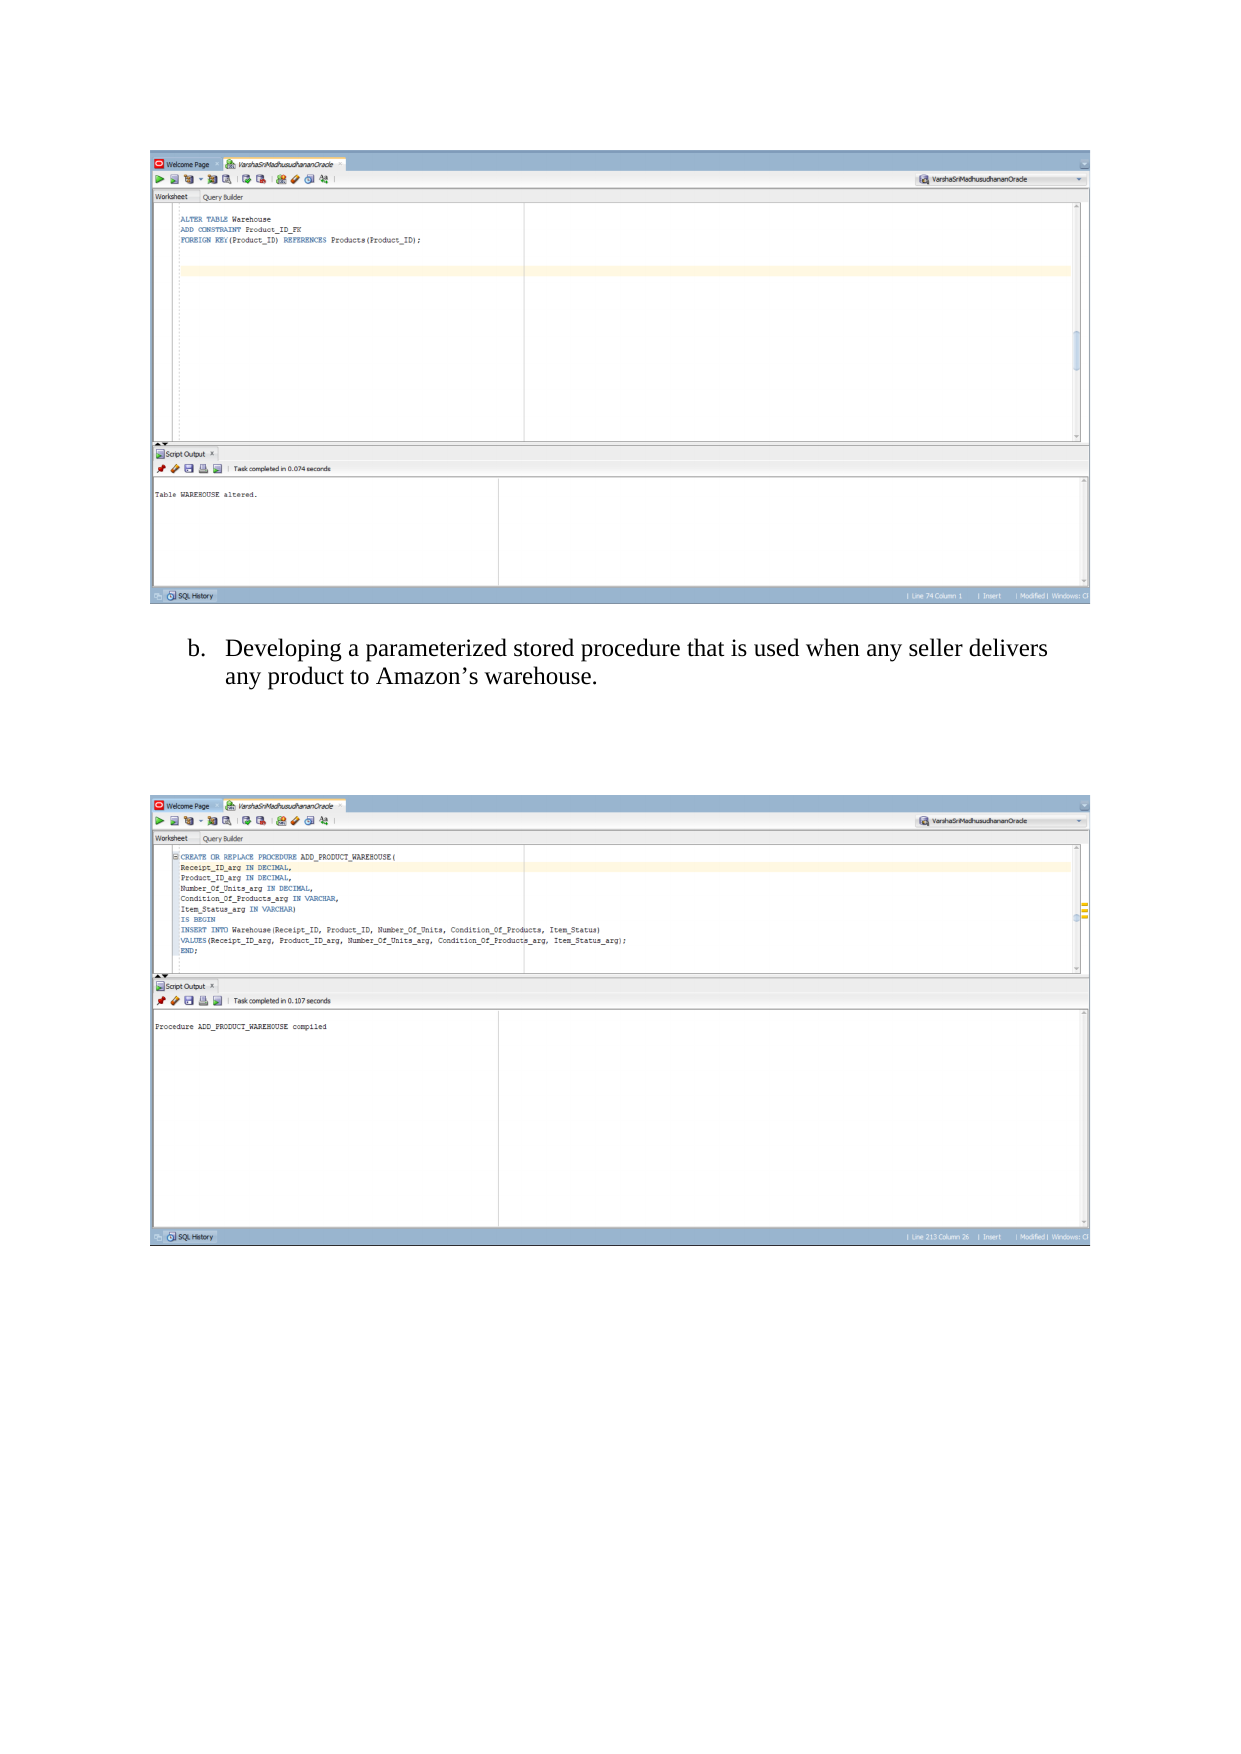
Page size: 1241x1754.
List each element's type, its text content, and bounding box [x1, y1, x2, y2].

picture [150, 795, 1091, 1246]
picture [150, 150, 1091, 604]
list Developing a parameterized stored procedure that is used when any seller delivers any product to Amazon’s warehouse. [187, 633, 1056, 690]
